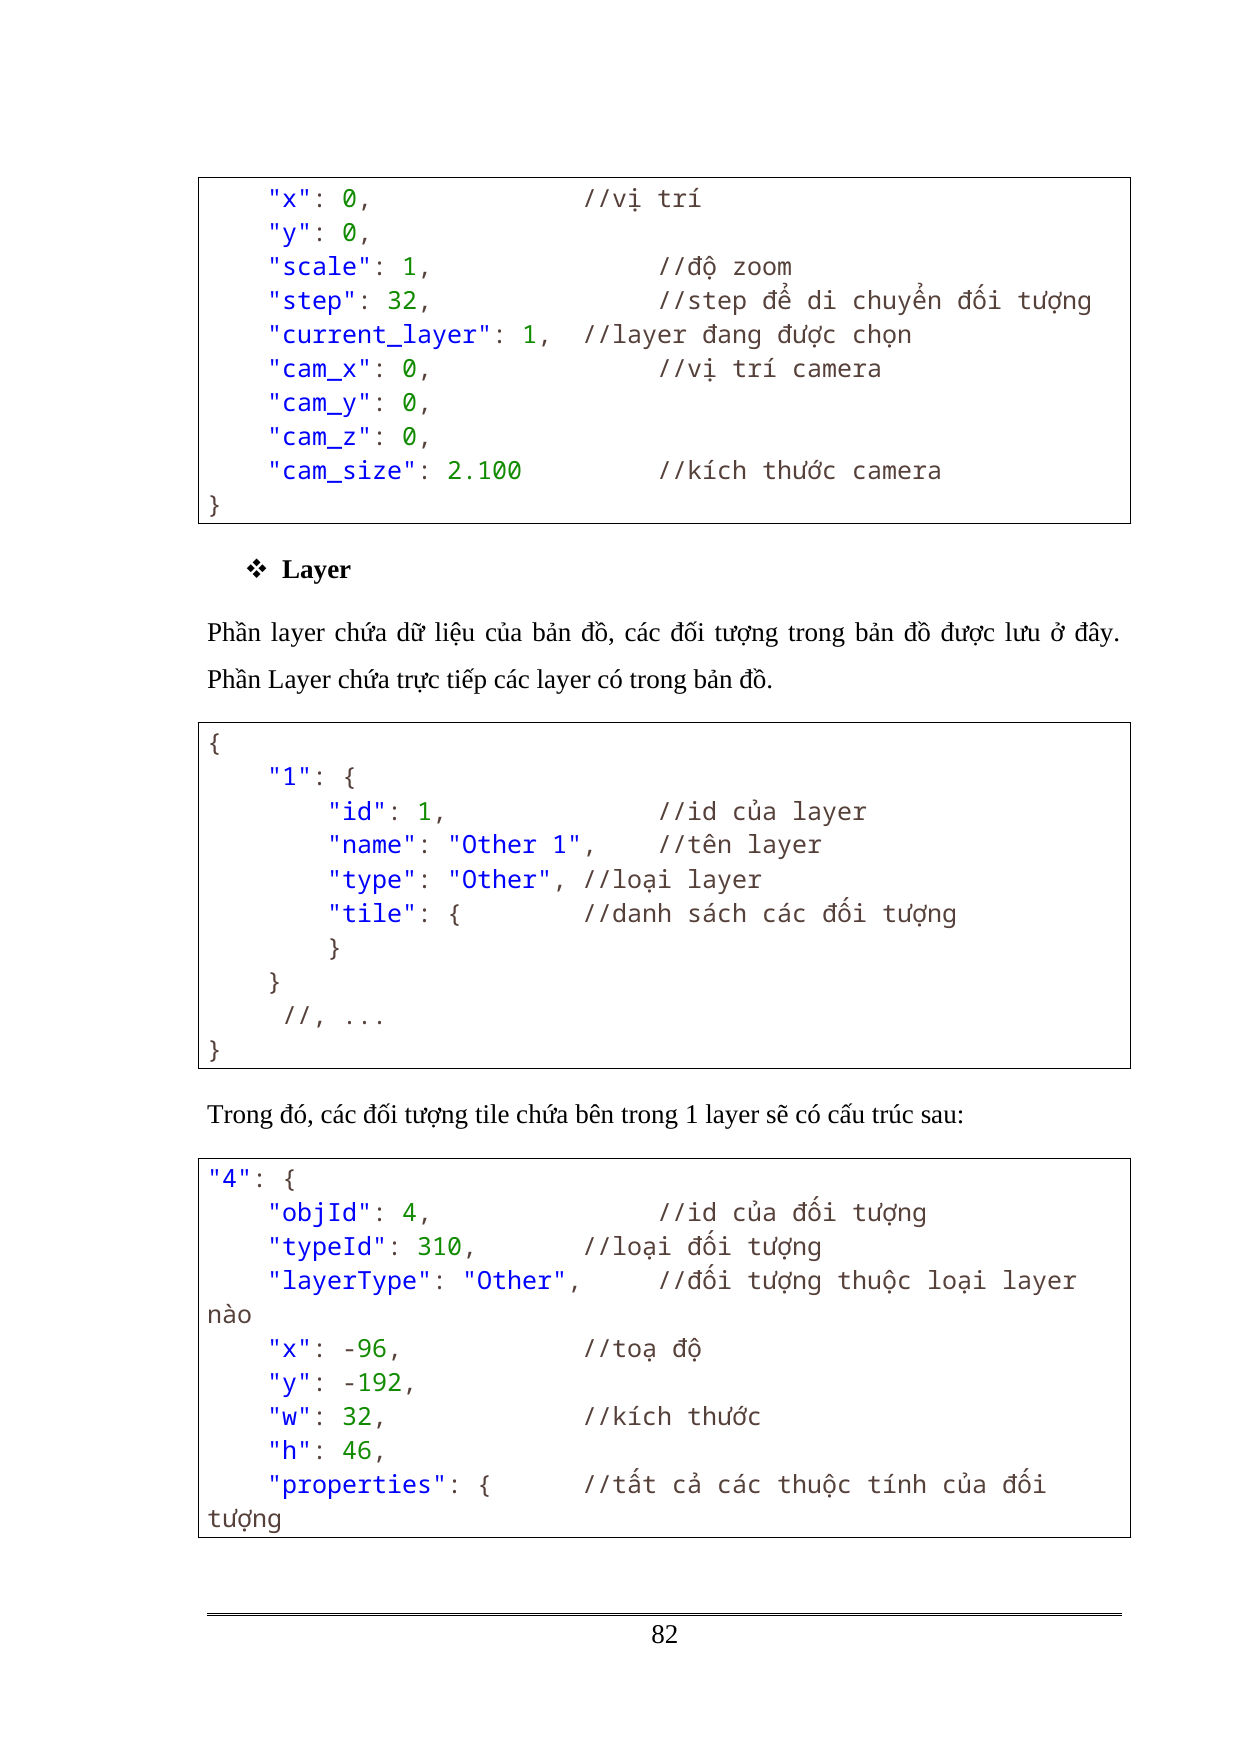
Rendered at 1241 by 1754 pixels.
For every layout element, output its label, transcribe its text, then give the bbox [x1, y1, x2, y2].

text "objId": 4, //id của đối tượng [207, 1194, 1122, 1229]
text "tile": { //danh sách các đối tượng [207, 895, 1122, 929]
text "typeId": 310, //loại đối tượng [207, 1229, 1122, 1263]
text } [207, 929, 1122, 963]
text "x": -96, //toạ độ [207, 1331, 1122, 1365]
text } [199, 484, 1130, 523]
text "cam_x": 0, //vị trí camera [207, 351, 1122, 385]
text "y": -192, [207, 1365, 1122, 1399]
text Trong đó, các đối tượng tile chứa bên trong 1 layer sẽ có cấu trúc sau: [207, 1098, 1122, 1129]
text "x": 0, //vị trí [199, 178, 1130, 214]
text //, ... [207, 997, 1122, 1028]
text "layerType": "Other", //đối tượng thuộc loại layer nào [207, 1263, 1122, 1331]
text } [199, 1028, 1130, 1068]
text { [199, 723, 1130, 759]
list Layer [244, 553, 1122, 585]
text Phần layer chứa dữ liệu của bản đồ, các đối tượng trong bản đồ được lưu ở đây. Phần Layer chứa trực tiếp các layer có trong bản đồ. [207, 616, 1122, 694]
text "4": { [199, 1159, 1130, 1194]
text "cam_y": 0, [207, 385, 1122, 419]
text "name": "Other 1", //tên layer [207, 827, 1122, 861]
text "y": 0, [207, 214, 1122, 248]
text "scale": 1, //độ zoom [207, 248, 1122, 282]
text "id": 1, //id của layer [207, 793, 1122, 827]
text "h": 46, [207, 1433, 1122, 1464]
text "type": "Other", //loại layer [207, 861, 1122, 895]
text "current_layer": 1, //layer đang được chọn [207, 317, 1122, 351]
text "properties": { //tất cả các thuộc tính của đối tượng [199, 1464, 1130, 1537]
text } [207, 963, 1122, 997]
text "cam_size": 2.100 //kích thước camera [207, 453, 1122, 484]
text "1": { [207, 759, 1122, 793]
text "w": 32, //kích thước [207, 1399, 1122, 1433]
text "cam_z": 0, [207, 419, 1122, 453]
text "step": 32, //step để di chuyển đối tượng [207, 282, 1122, 317]
